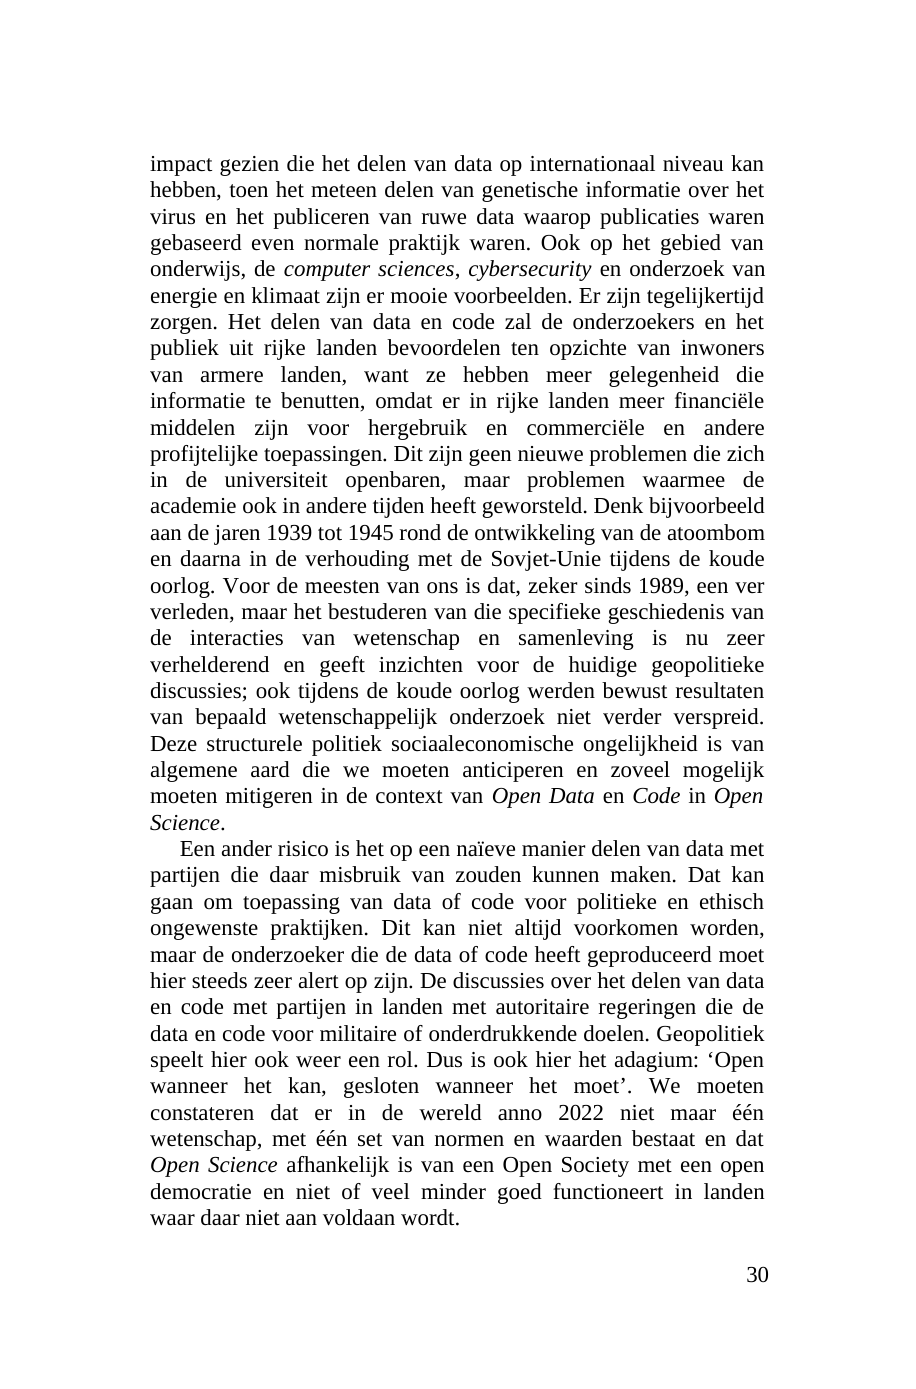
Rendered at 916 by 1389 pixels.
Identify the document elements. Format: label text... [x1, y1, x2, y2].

text Een ander risico is het op een naïeve manier delen van data met partijen die daar misbruik van zouden kunnen maken. Dat kan gaan om toepassing van data of code voor politieke en ethisch ongewenste praktijken. Dit kan niet altijd voorkomen worden, maar de onderzoeker die de data of code heeft geproduceerd moet hier steeds zeer alert op zijn. De discussies over het delen van data en code met partijen in landen met autoritaire regeringen die de data en code voor militaire of onderdrukkende doelen. Geopolitiek speelt hier ook weer een rol. Dus is ook hier het adagium: ‘Open wanneer het kan, gesloten wanneer het moet’. We moeten constateren dat er in de wereld anno 2022 niet maar één wetenschap, met één set van normen en waarden bestaat en dat Open Science afhankelijk is van een Open Society met een open democratie en niet of veel minder goed functioneert in landen waar daar niet aan voldaan wordt. [150, 835, 766, 1231]
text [150, 150, 766, 835]
